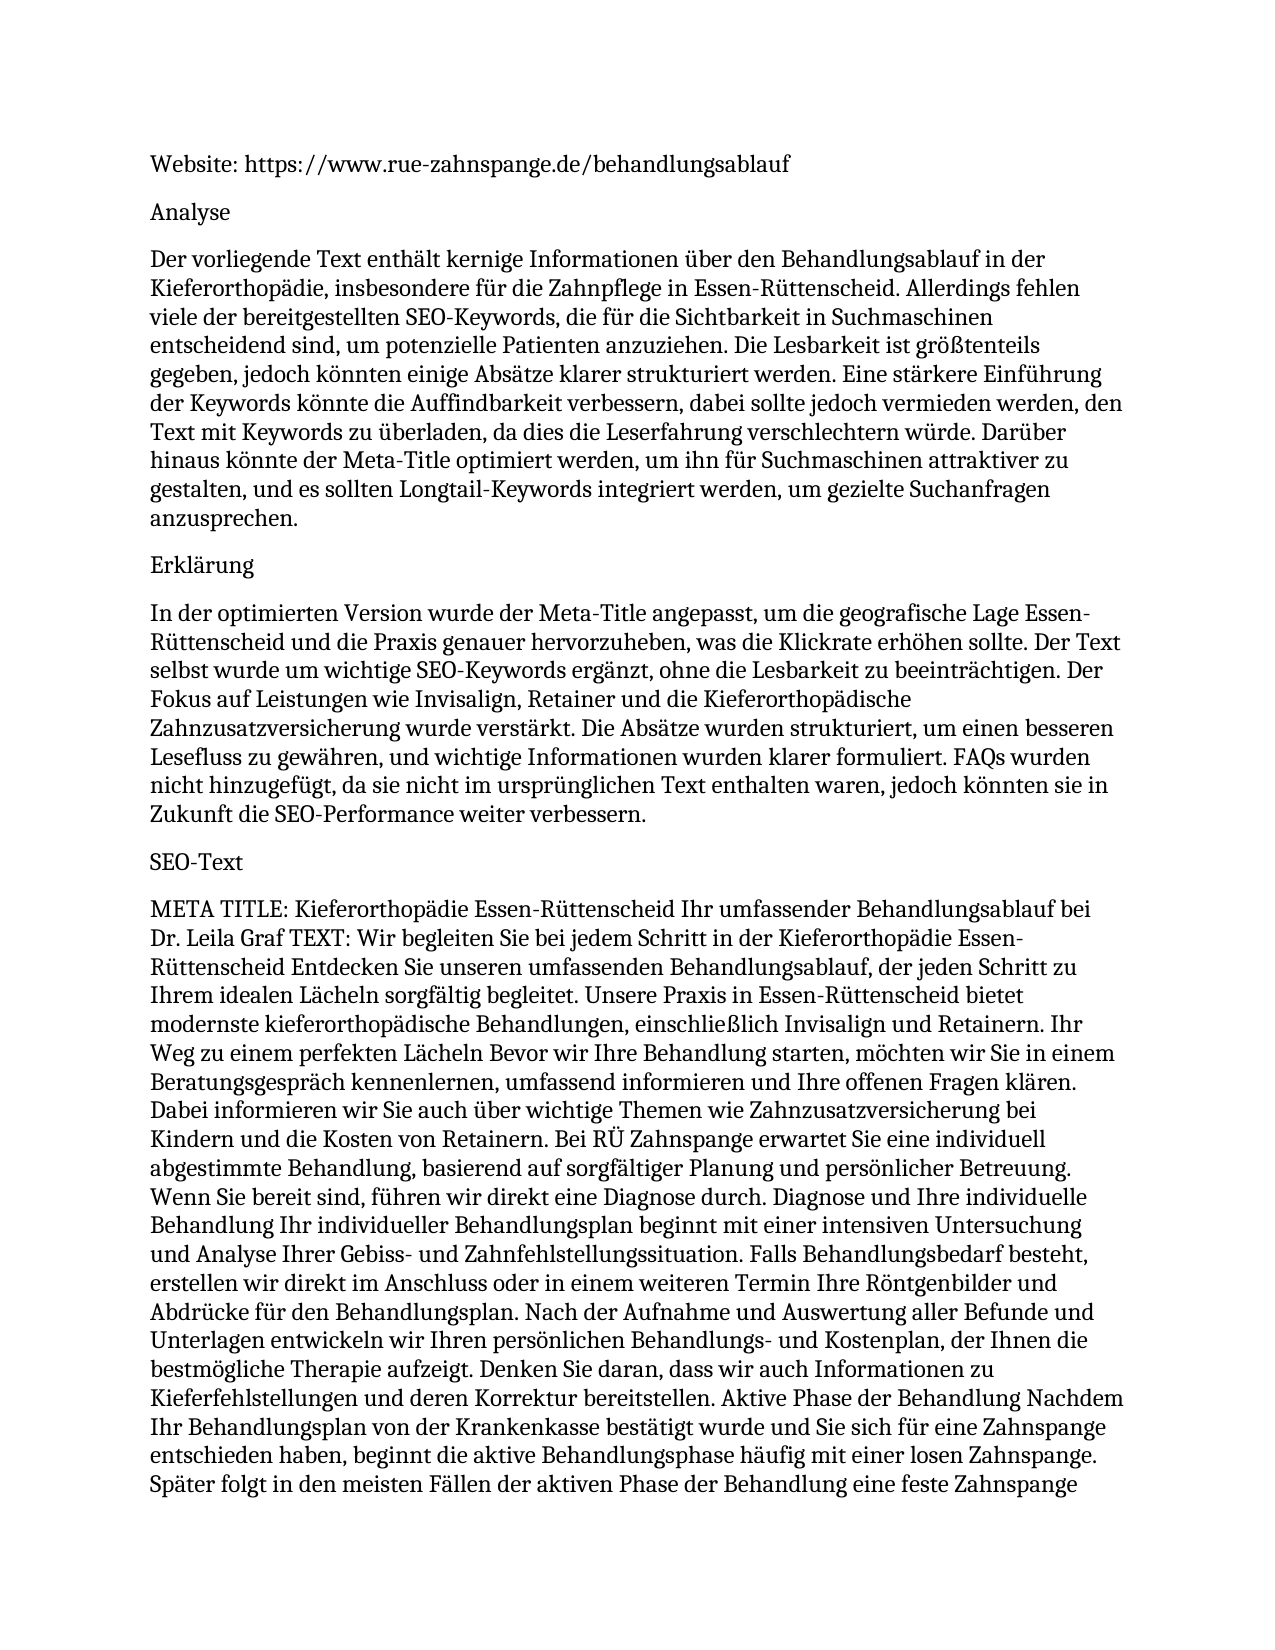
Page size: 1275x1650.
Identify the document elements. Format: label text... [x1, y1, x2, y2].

text Der vorliegende Text enthält kernige Informationen über den Behandlungsablauf in der Kieferorthopädie, insbesondere für die Zahnpflege in Essen-Rüttenscheid. Allerdings fehlen viele der bereitgestellten SEO-Keywords, die für die Sichtbarkeit in Suchmaschinen entscheidend sind, um potenzielle Patienten anzuziehen. Die Lesbarkeit ist größtenteils gegeben, jedoch könnten einige Absätze klarer strukturiert werden. Eine stärkere Einführung der Keywords könnte die Auffindbarkeit verbessern, dabei sollte jedoch vermieden werden, den Text mit Keywords zu überladen, da dies die Leserfahrung verschlechtern würde. Darüber hinaus könnte der Meta-Title optimiert werden, um ihn für Suchmaschinen attraktiver zu gestalten, und es sollten Longtail-Keywords integriert werden, um gezielte Suchanfragen anzusprechen. [150, 245, 1125, 532]
text Analyse [150, 197, 1125, 226]
text In der optimierten Version wurde der Meta-Title angepasst, um die geografische Lage Essen-Rüttenscheid und die Praxis genauer hervorzuheben, was die Klickrate erhöhen sollte. Der Text selbst wurde um wichtige SEO-Keywords ergänzt, ohne die Lesbarkeit zu beeinträchtigen. Der Fokus auf Leistungen wie Invisalign, Retainer und die Kieferorthopädische Zahnzusatzversicherung wurde verstärkt. Die Absätze wurden strukturiert, um einen besseren Lesefluss zu gewähren, und wichtige Informationen wurden klarer formuliert. FAQs wurden nicht hinzugefügt, da sie nicht im ursprünglichen Text enthalten waren, jedoch könnten sie in Zukunft die SEO-Performance weiter verbessern. [150, 599, 1125, 829]
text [150, 895, 1125, 1499]
text Erklärung [150, 551, 1125, 580]
text Website: https://www.rue-zahnspange.de/behandlungsablauf [150, 150, 1125, 179]
text SEO-Text [150, 847, 1125, 876]
